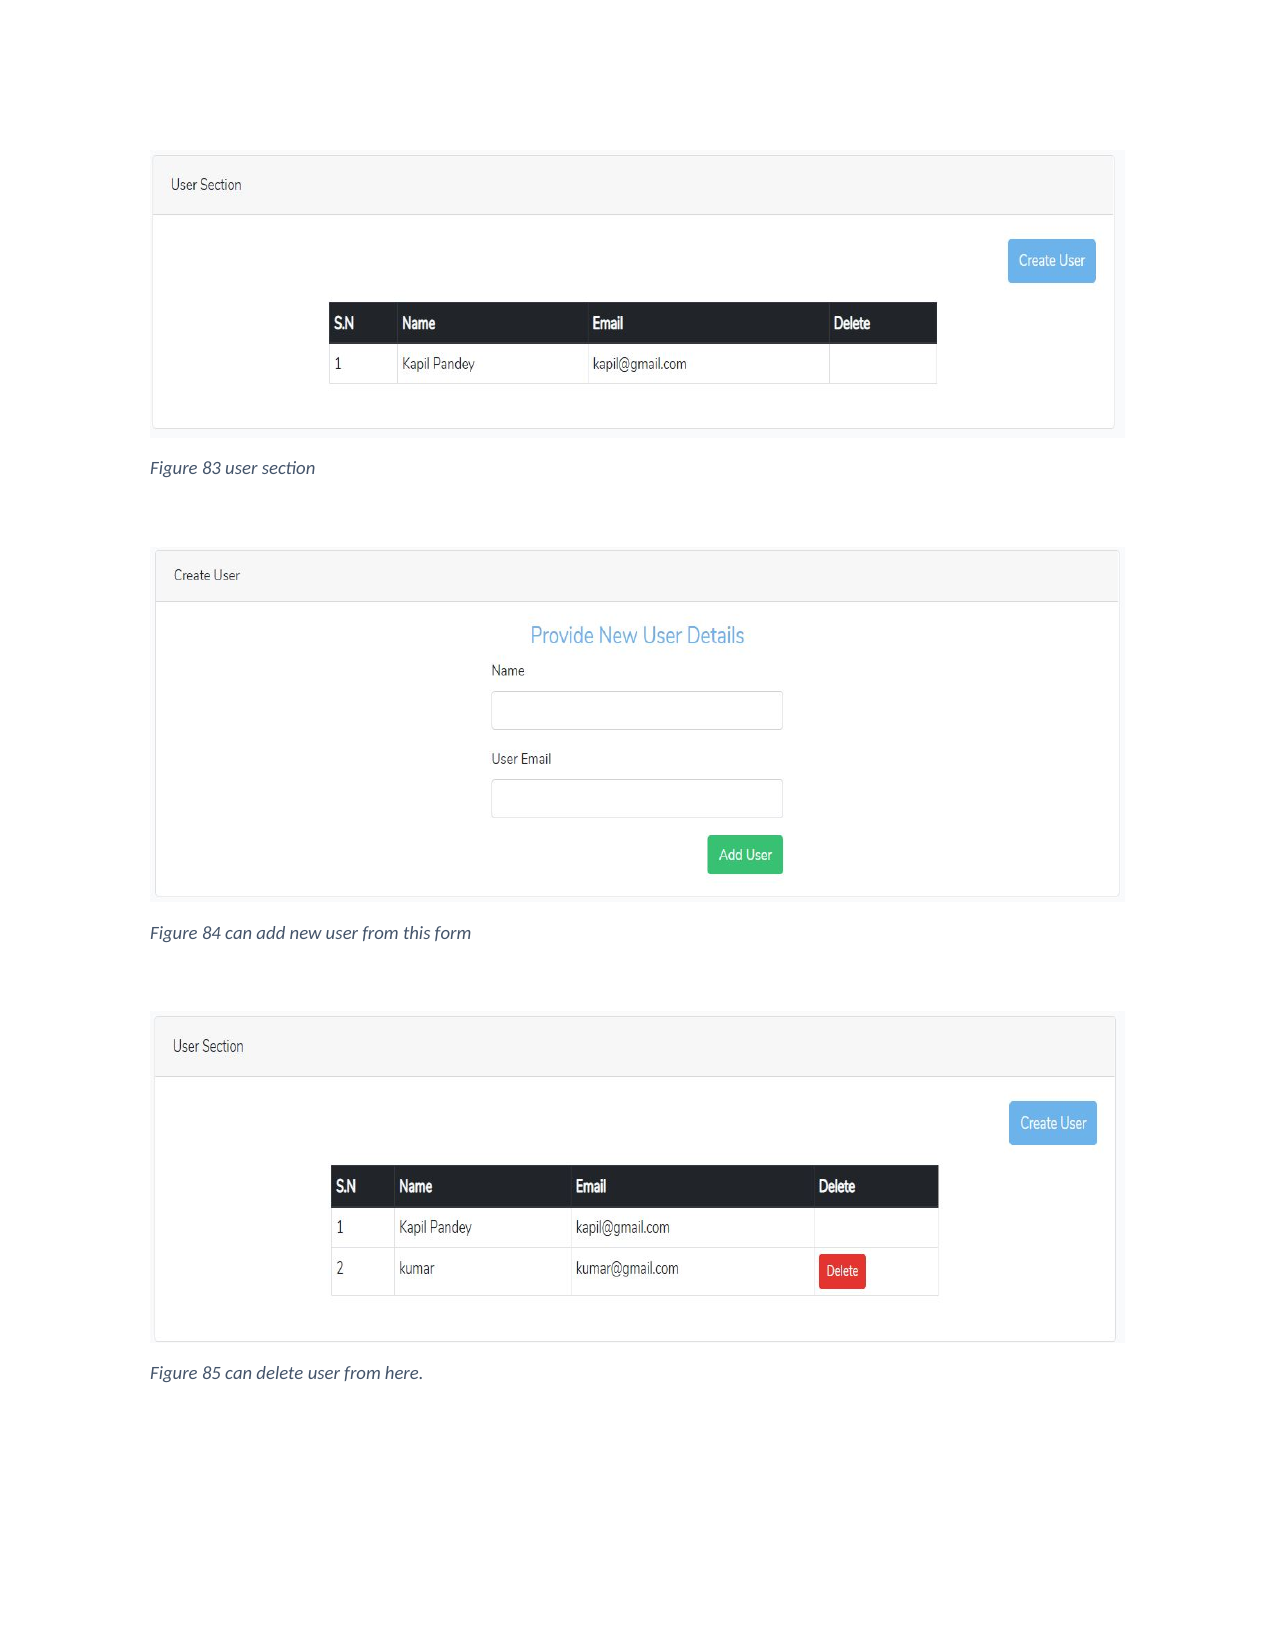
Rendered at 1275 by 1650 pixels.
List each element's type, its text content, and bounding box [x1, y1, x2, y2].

picture [150, 547, 1125, 902]
picture [150, 1011, 1125, 1343]
picture [150, 150, 1125, 438]
